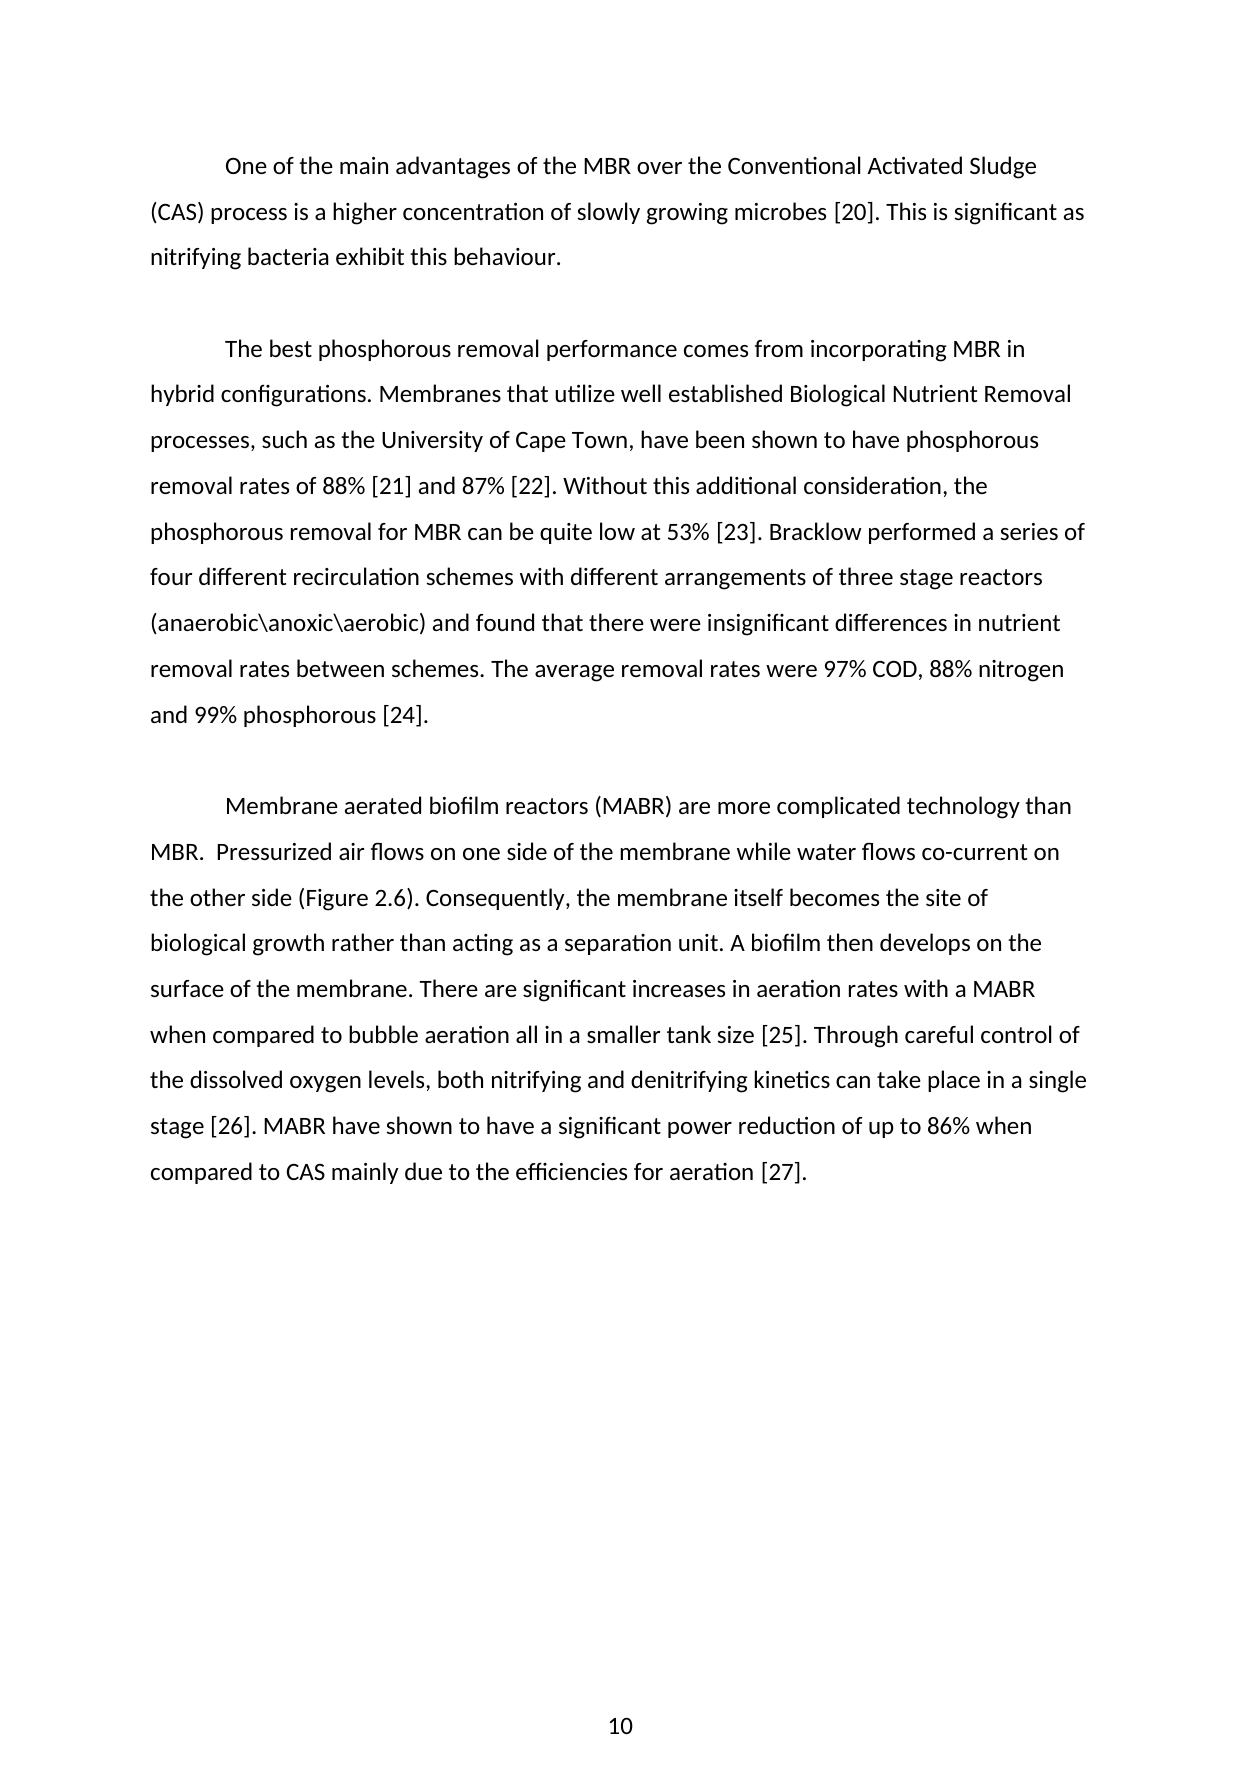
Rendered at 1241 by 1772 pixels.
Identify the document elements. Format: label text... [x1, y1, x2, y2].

text One of the main advantages of the MBR over the Conventional Activated Sludge (CAS) process is a higher concentration of slowly growing microbes [20]. This is significant as nitrifying bacteria exhibit this behaviour. [150, 150, 1090, 272]
text The best phosphorous removal performance comes from incorporating MBR in hybrid configurations. Membranes that utilize well established Biological Nutrient Removal processes, such as the University of Cape Town, have been shown to have phosphorous removal rates of 88% [21] and 87% [22]. Without this additional consideration, the phosphorous removal for MBR can be quite low at 53% [23]. Bracklow performed a series of four different recirculation schemes with different arrangements of three stage reactors (anaerobic\anoxic\aerobic) and found that there were insignificant differences in nutrient removal rates between schemes. The average removal rates were 97% COD, 88% nitrogen and 99% phosphorous [24]. [150, 333, 1090, 729]
